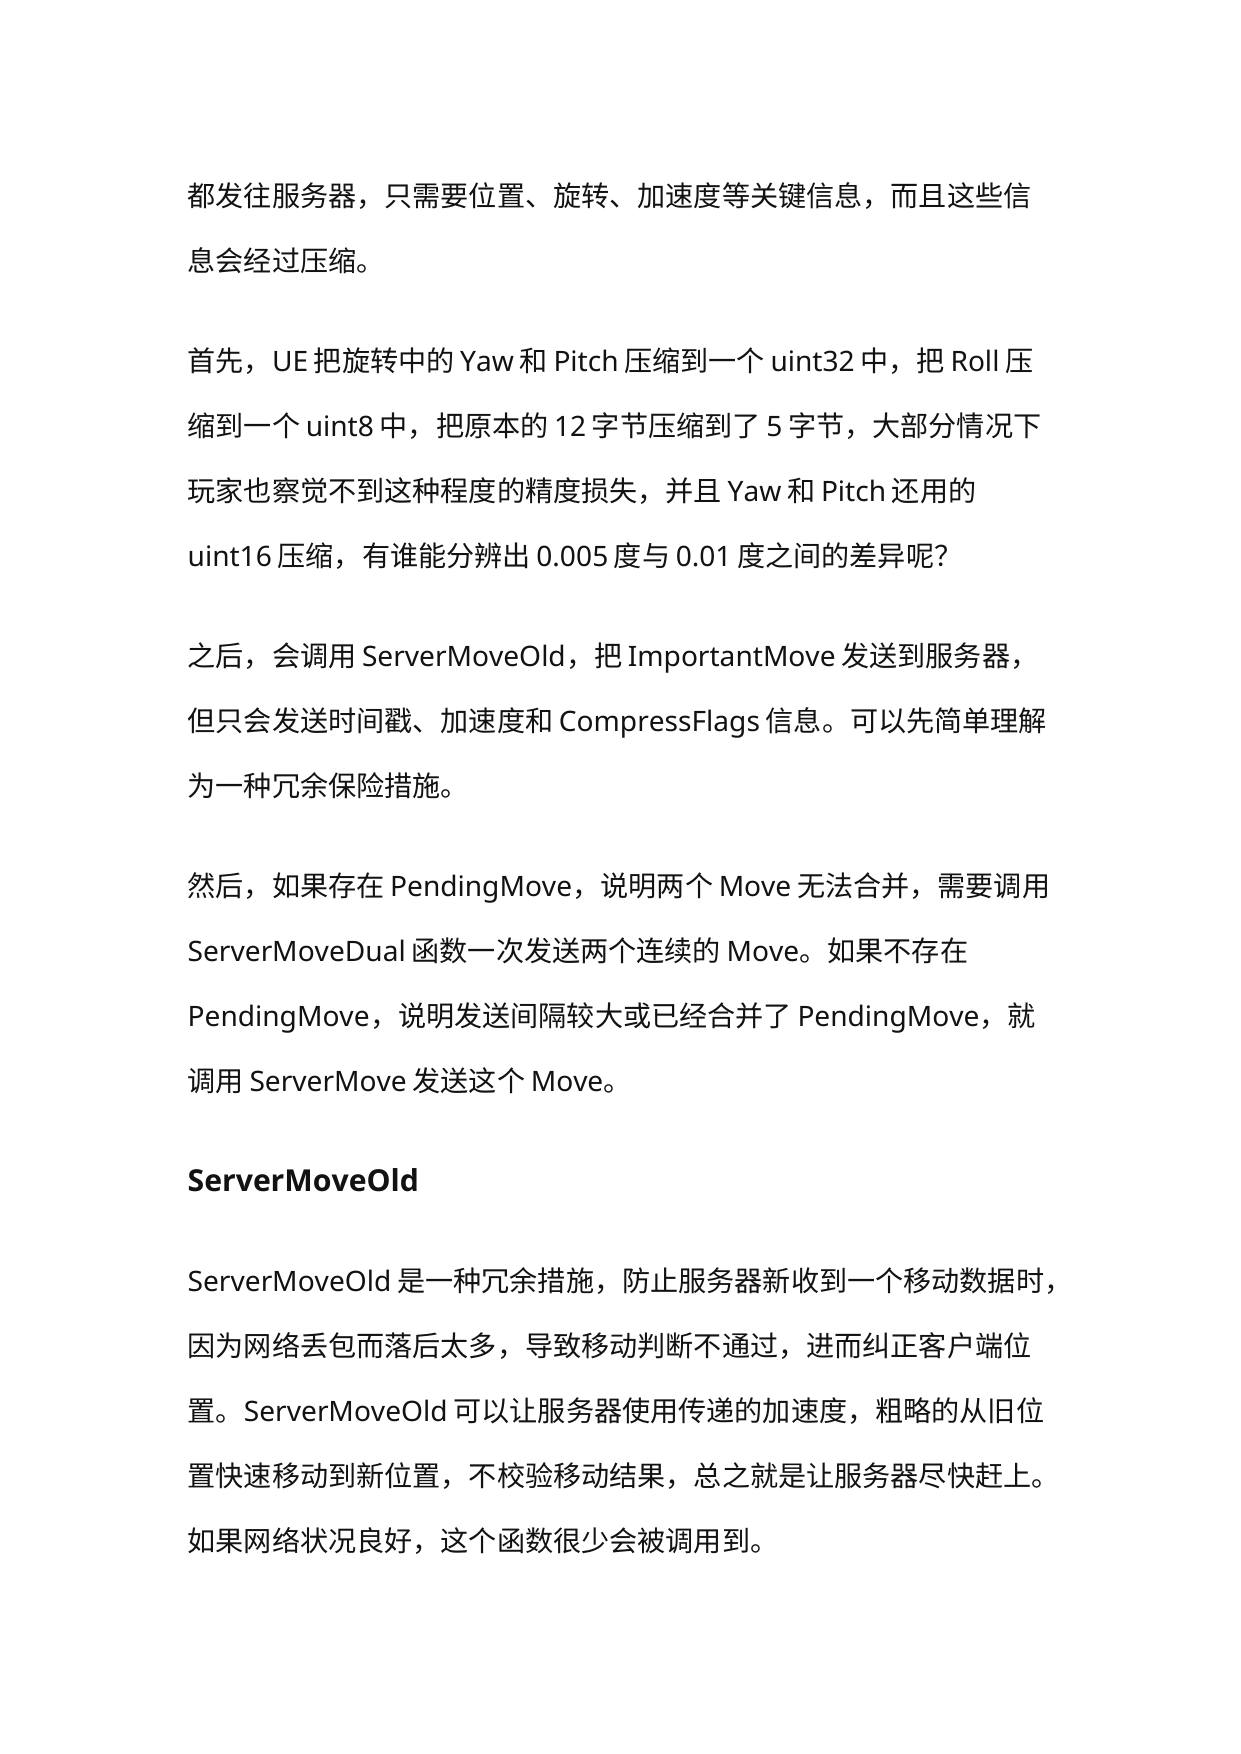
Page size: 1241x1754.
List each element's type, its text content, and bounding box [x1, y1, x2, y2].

text ServerMoveOld [187, 1147, 1053, 1212]
text 之后，会调用ServerMoveOld，把ImportantMove发送到服务器，但只会发送时间戳、加速度和CompressFlags信息。可以先简单理解为一种冗余保险措施。 [187, 622, 1053, 817]
text 首先，UE把旋转中的Yaw和Pitch压缩到一个uint32中，把Roll压缩到一个uint8中，把原本的12字节压缩到了5字节，大部分情况下玩家也察觉不到这种程度的精度损失，并且Yaw和Pitch还用的uint16压缩，有谁能分辨出0.005度与0.01度之间的差异呢？ [187, 327, 1053, 587]
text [187, 162, 1053, 292]
text 然后，如果存在PendingMove，说明两个Move无法合并，需要调用ServerMoveDual函数一次发送两个连续的Move。如果不存在PendingMove，说明发送间隔较大或已经合并了PendingMove，就调用ServerMove发送这个Move。 [187, 852, 1053, 1112]
text ServerMoveOld是一种冗余措施，防止服务器新收到一个移动数据时，因为网络丢包而落后太多，导致移动判断不通过，进而纠正客户端位置。ServerMoveOld可以让服务器使用传递的加速度，粗略的从旧位置快速移动到新位置，不校验移动结果，总之就是让服务器尽快赶上。如果网络状况良好，这个函数很少会被调用到。 [187, 1247, 1053, 1572]
